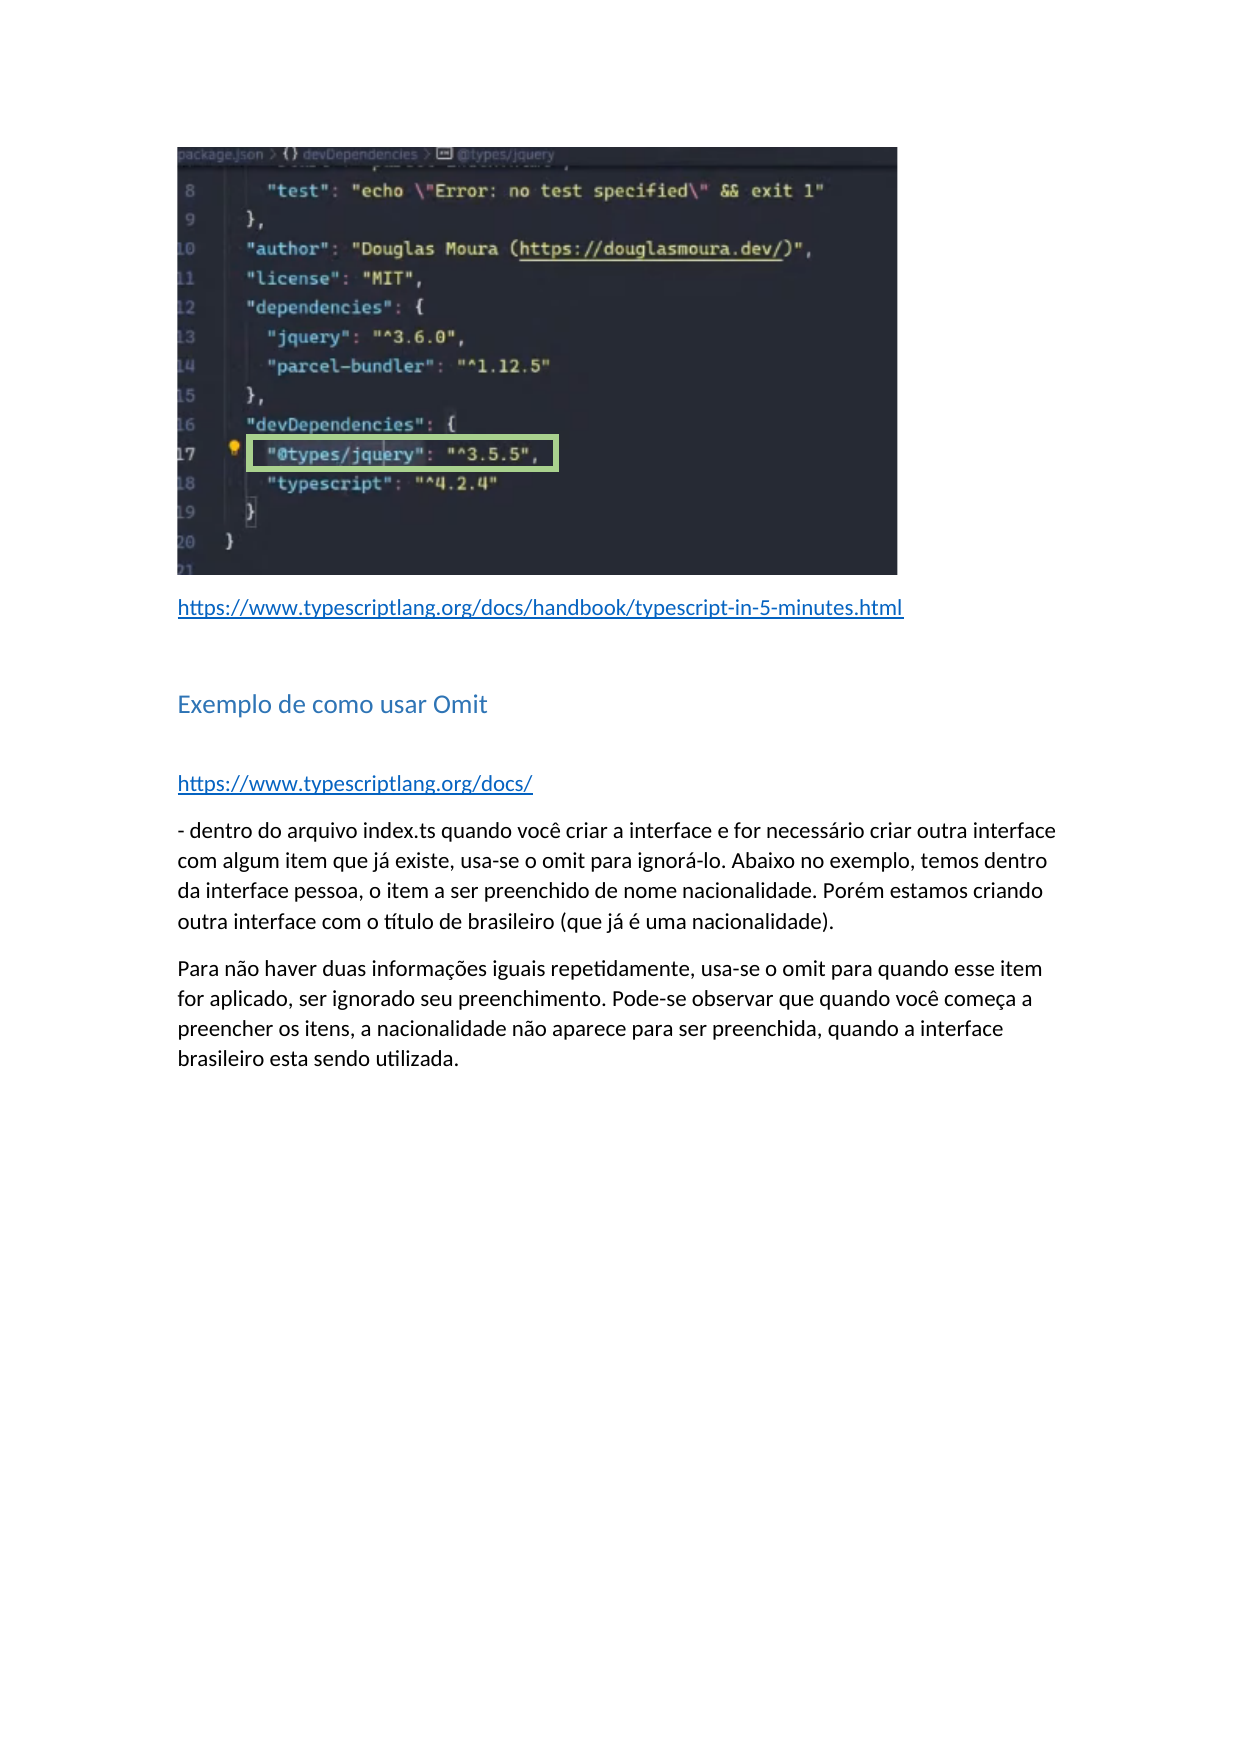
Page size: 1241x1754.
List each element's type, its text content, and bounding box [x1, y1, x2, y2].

text Para não haver duas informações iguais repetidamente, usa-se o omit para quando esse item for aplicado, ser ignorado seu preenchimento. Pode-se observar que quando você começa a preencher os itens, a nacionalidade não aparece para ser preenchida, quando a interface brasileiro esta sendo utilizada. [177, 954, 1063, 1072]
text https://www.typescriptlang.org/docs/ [177, 769, 1063, 797]
text https://www.typescriptlang.org/docs/handbook/typescript-in-5-minutes.html [177, 593, 1063, 621]
picture [177, 147, 898, 575]
subtitle Exemplo de como usar Omit [177, 687, 1063, 720]
text - dentro do arquivo index.ts quando você criar a interface e for necessário criar outra interface com algum item que já existe, usa-se o omit para ignorá-lo. Abaixo no exemplo, temos dentro da interface pessoa, o item a ser preenchido de nome nacionalidade. Porém estamos criando outra interface com o título de brasileiro (que já é uma nacionalidade). [177, 816, 1063, 935]
